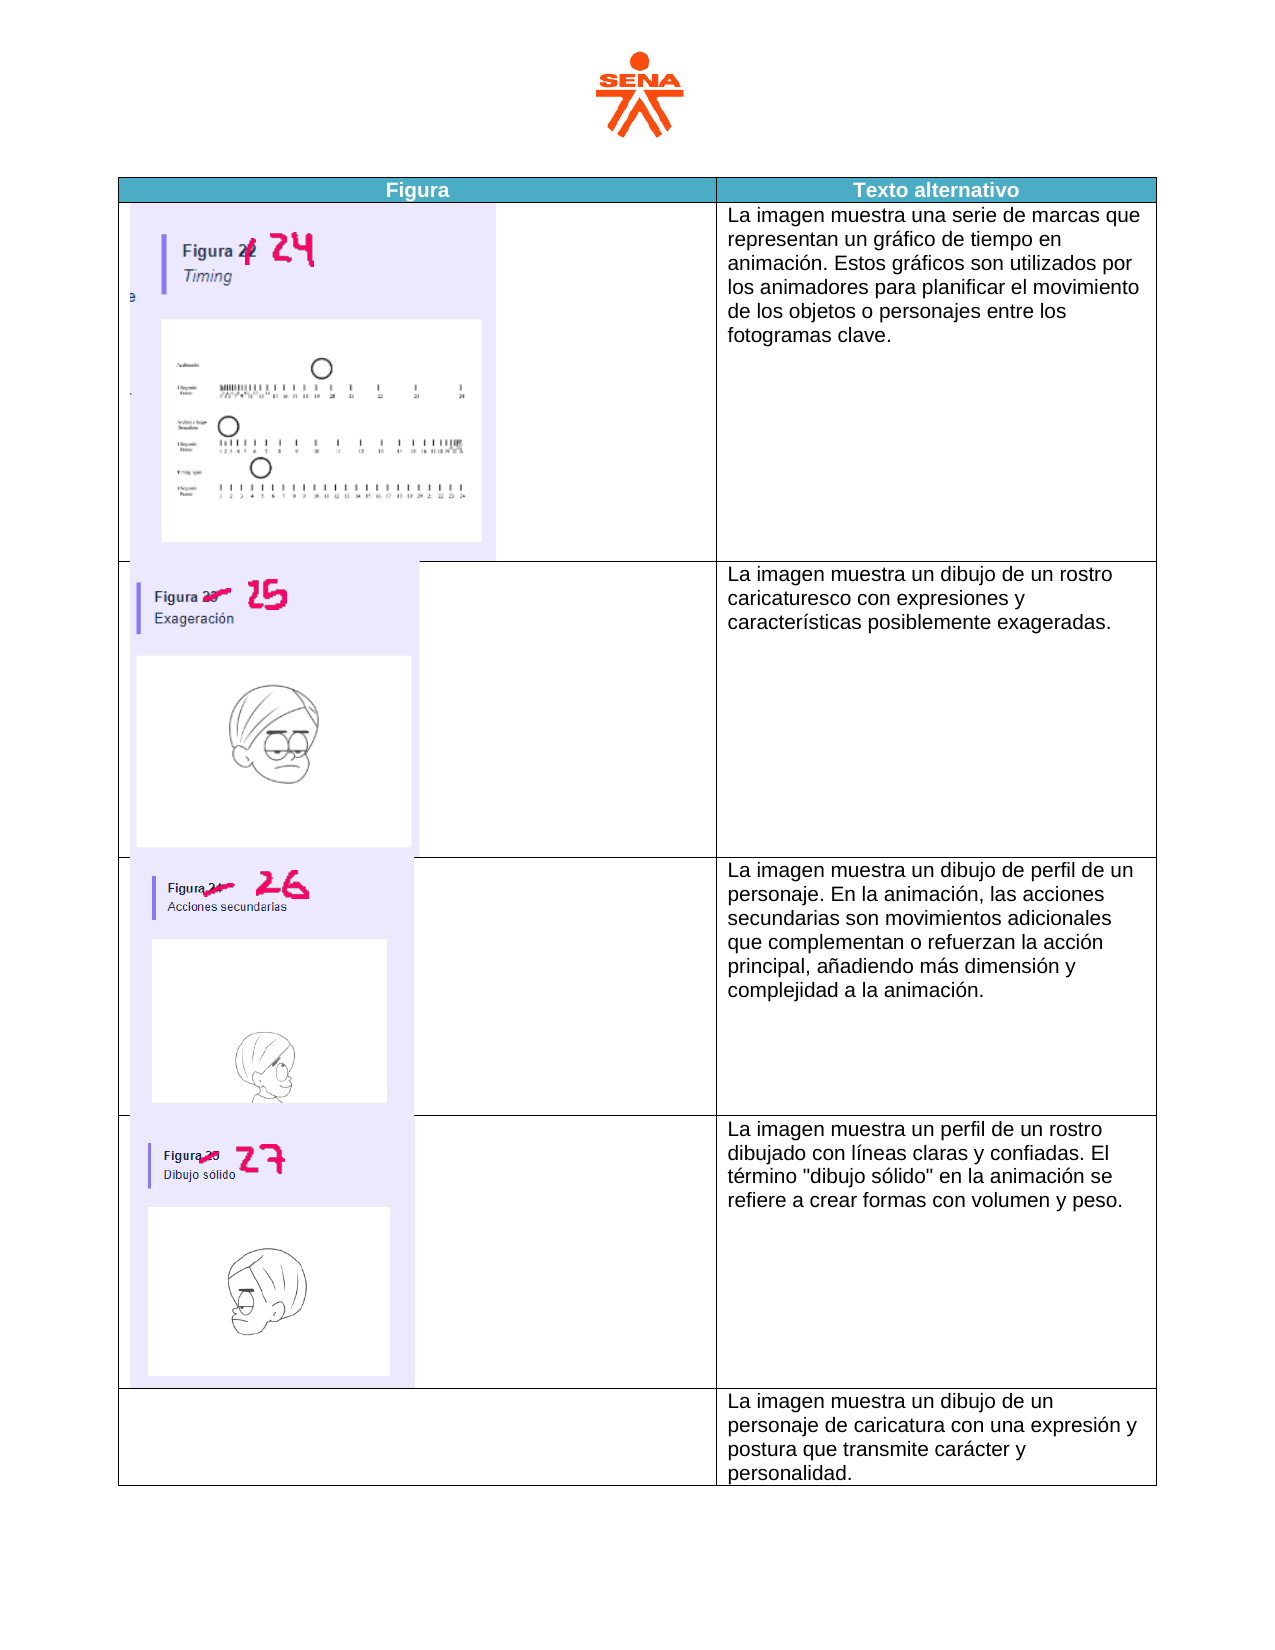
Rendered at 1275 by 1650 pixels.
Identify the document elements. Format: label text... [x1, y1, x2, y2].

table_cell La imagen muestra un dibujo de un personaje de caricatura con una expresión y postura que transmite carácter y personalidad. [717, 1389, 1156, 1484]
picture [129, 203, 497, 1388]
table_cell [119, 562, 129, 857]
table_cell [119, 858, 129, 1115]
table_cell [497, 203, 716, 561]
table_cell La imagen muestra un dibujo de perfil de un personaje. En la animación, las acciones secundarias son movimientos adicionales que complementan o refuerzan la acción principal, añadiendo más dimensión y complejidad a la animación. [717, 858, 1156, 1115]
table_cell [119, 1389, 716, 1484]
table_cell [420, 562, 716, 857]
table_cell [119, 1116, 129, 1388]
table_cell La imagen muestra un dibujo de un rostro caricaturesco con expresiones y características posiblemente exageradas. [717, 562, 1156, 857]
table_header Figura [119, 178, 716, 202]
table_cell [414, 858, 716, 1115]
table_cell [119, 203, 129, 561]
table_cell La imagen muestra un perfil de un rostro dibujado con líneas claras y confiadas. El término "dibujo sólido" en la animación se refiere a crear formas con volumen y peso. [717, 1116, 1156, 1388]
table_cell La imagen muestra una serie de marcas que representan un gráfico de tiempo en animación. Estos gráficos son utilizados por los animadores para planificar el movimiento de los objetos o personajes entre los fotogramas clave. [717, 203, 1156, 561]
table_header Texto alternativo [717, 178, 1156, 202]
table_cell [416, 1116, 716, 1388]
picture [585, 48, 690, 142]
